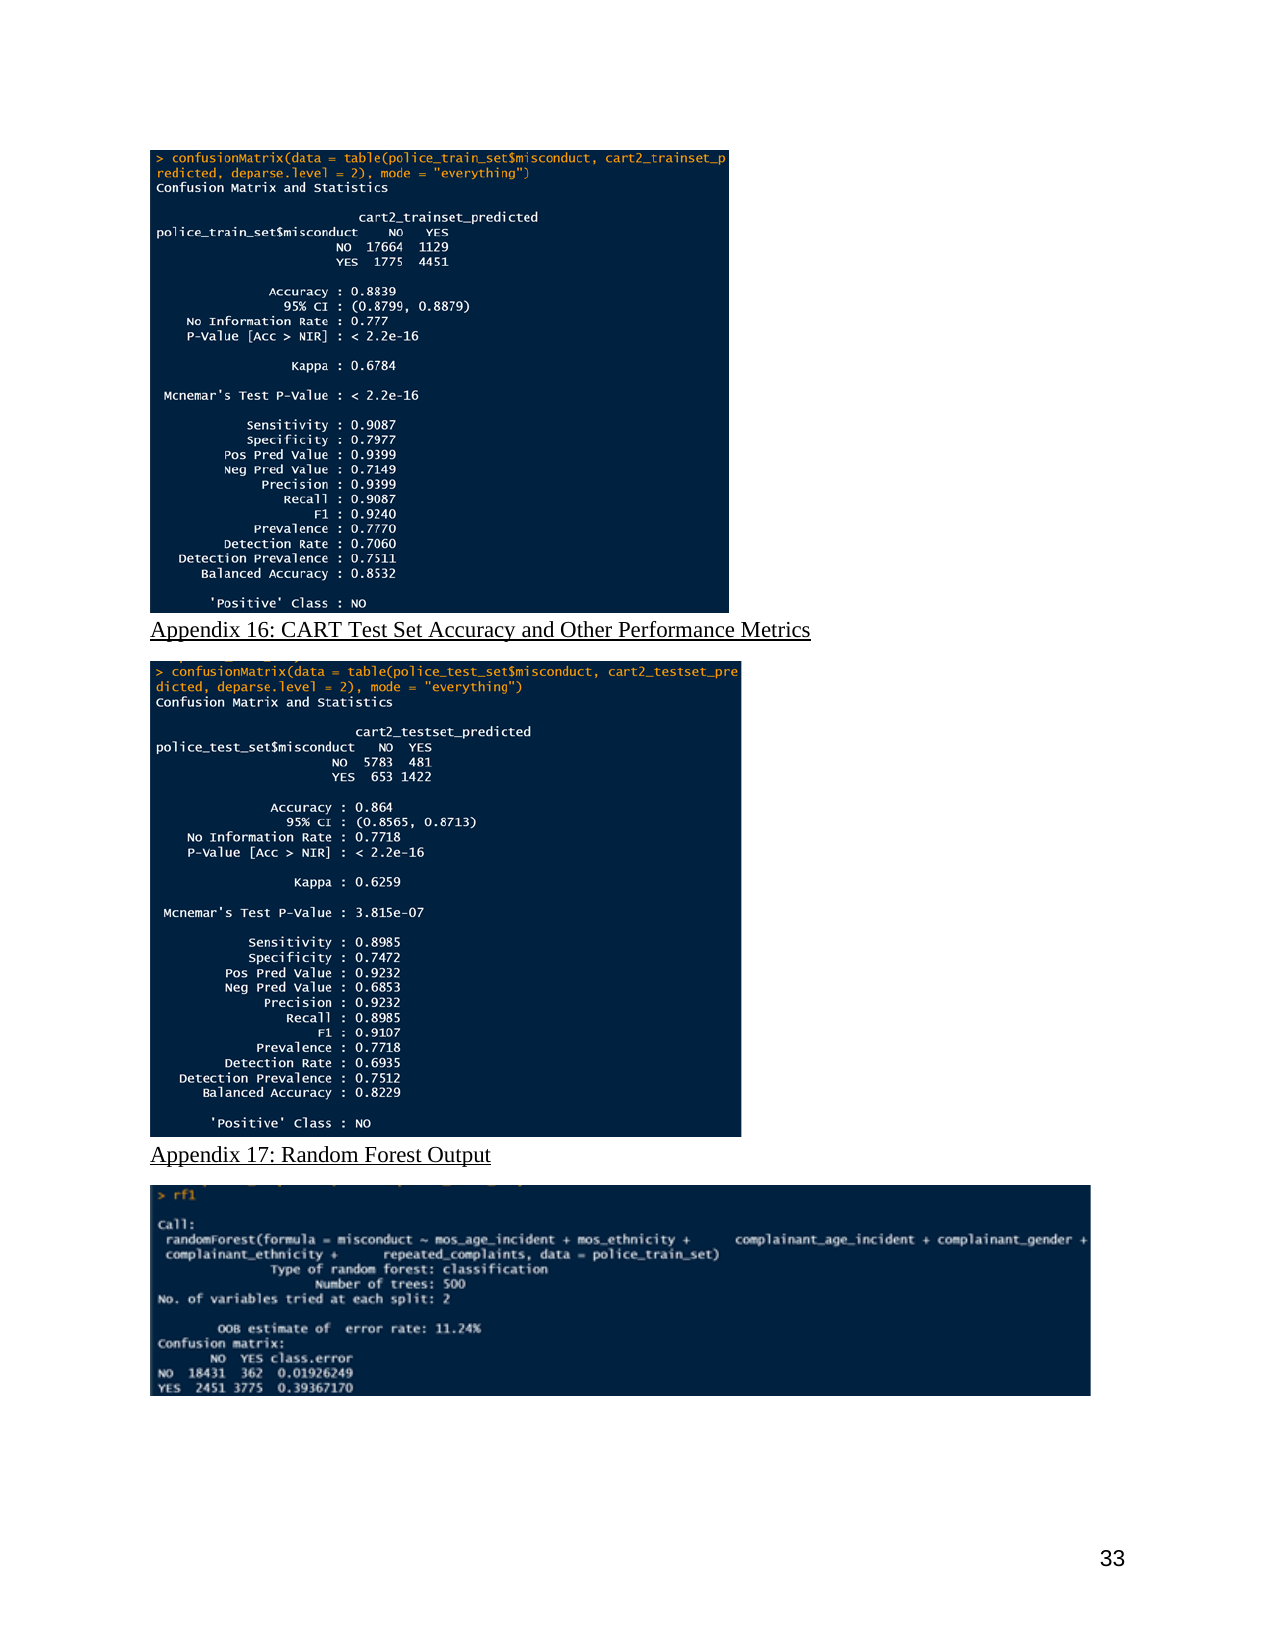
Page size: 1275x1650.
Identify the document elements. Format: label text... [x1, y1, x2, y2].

picture [150, 150, 729, 613]
picture [150, 1185, 1091, 1396]
text Appendix 17: Random Forest Output [150, 1141, 1125, 1167]
text Appendix 16: CART Test Set Accuracy and Other Performance Metrics [150, 617, 1125, 643]
picture [150, 661, 742, 1137]
